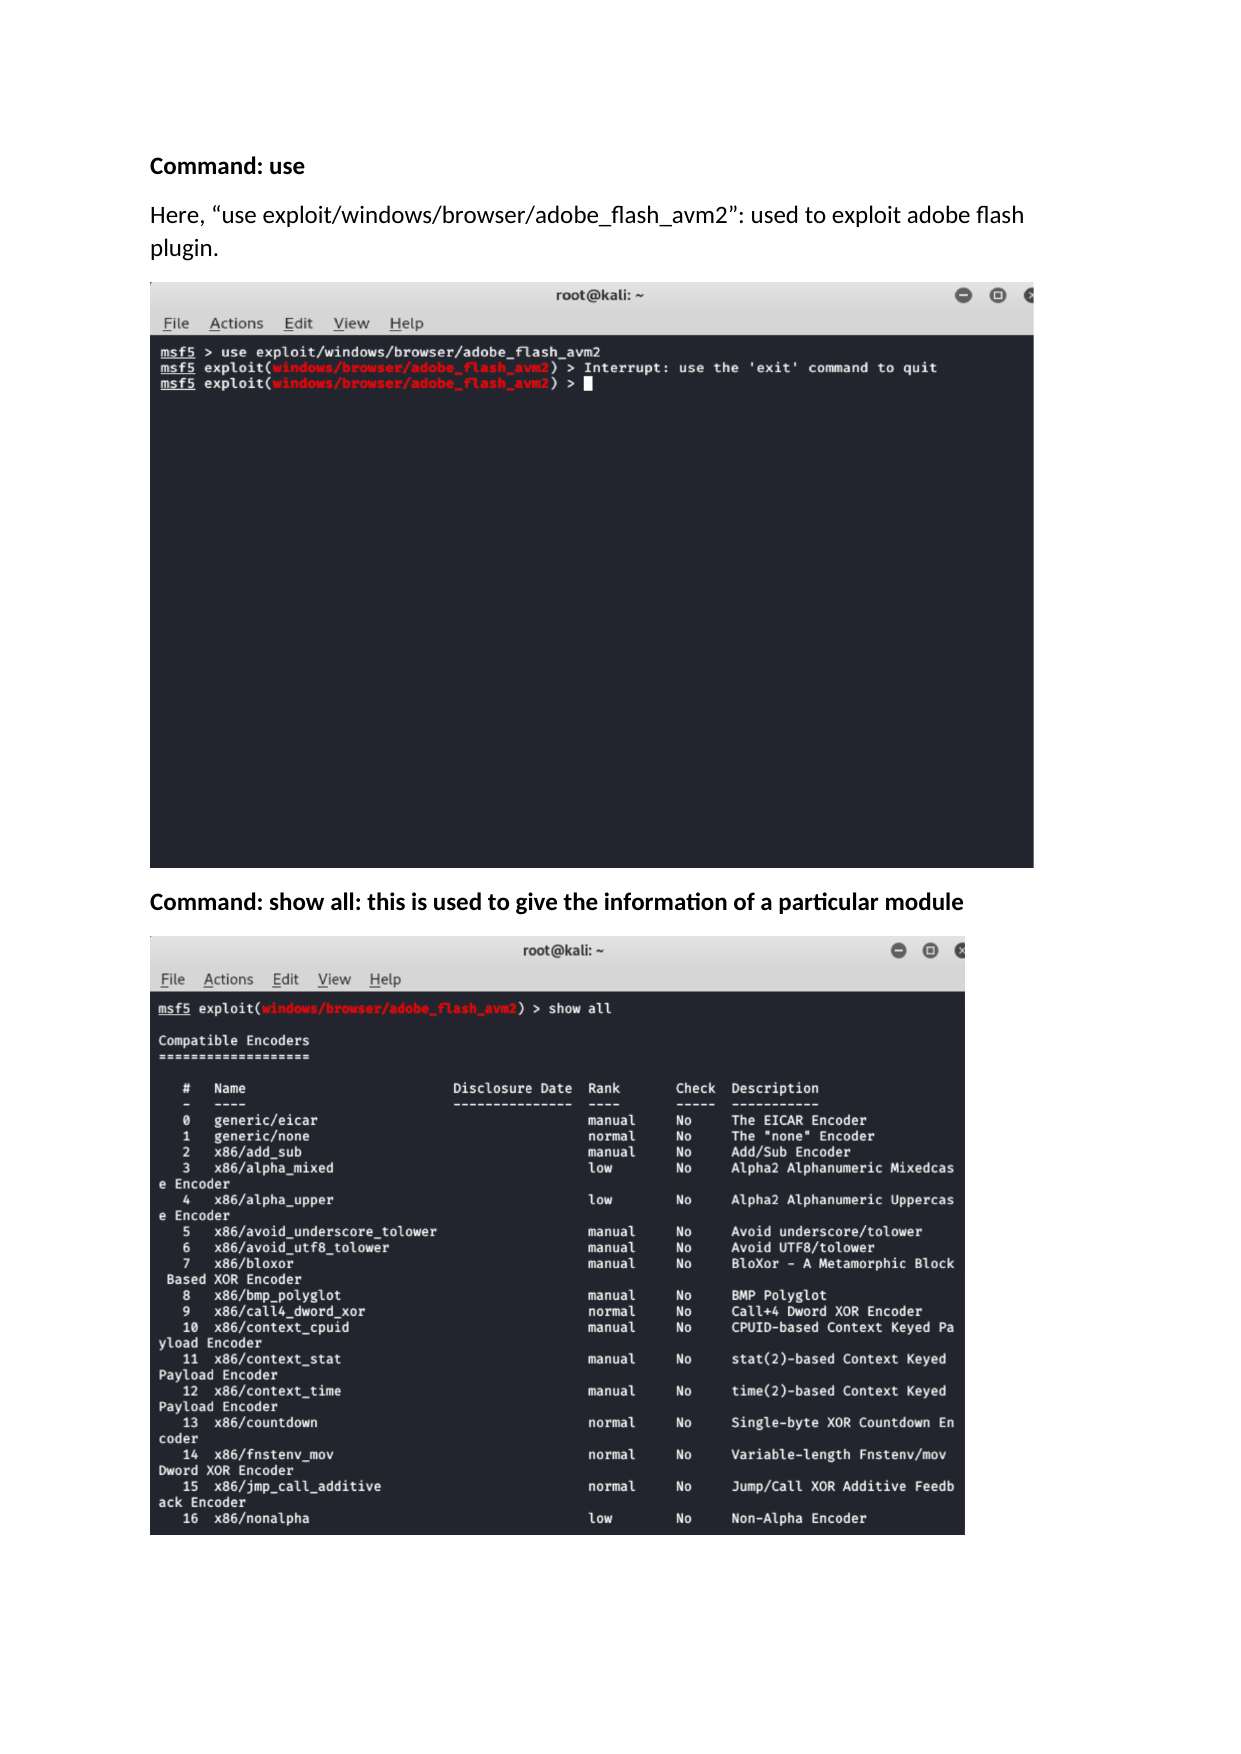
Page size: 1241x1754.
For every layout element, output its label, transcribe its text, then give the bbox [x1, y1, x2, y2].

picture [150, 282, 1034, 868]
text Command: use [150, 150, 1090, 181]
text Command: show all: this is used to give the information of a particular module [150, 887, 1090, 917]
picture [150, 936, 965, 1535]
text Here, “use exploit/windows/browser/adobe_flash_avm2”: used to exploit adobe flash plugin. [150, 199, 1090, 263]
